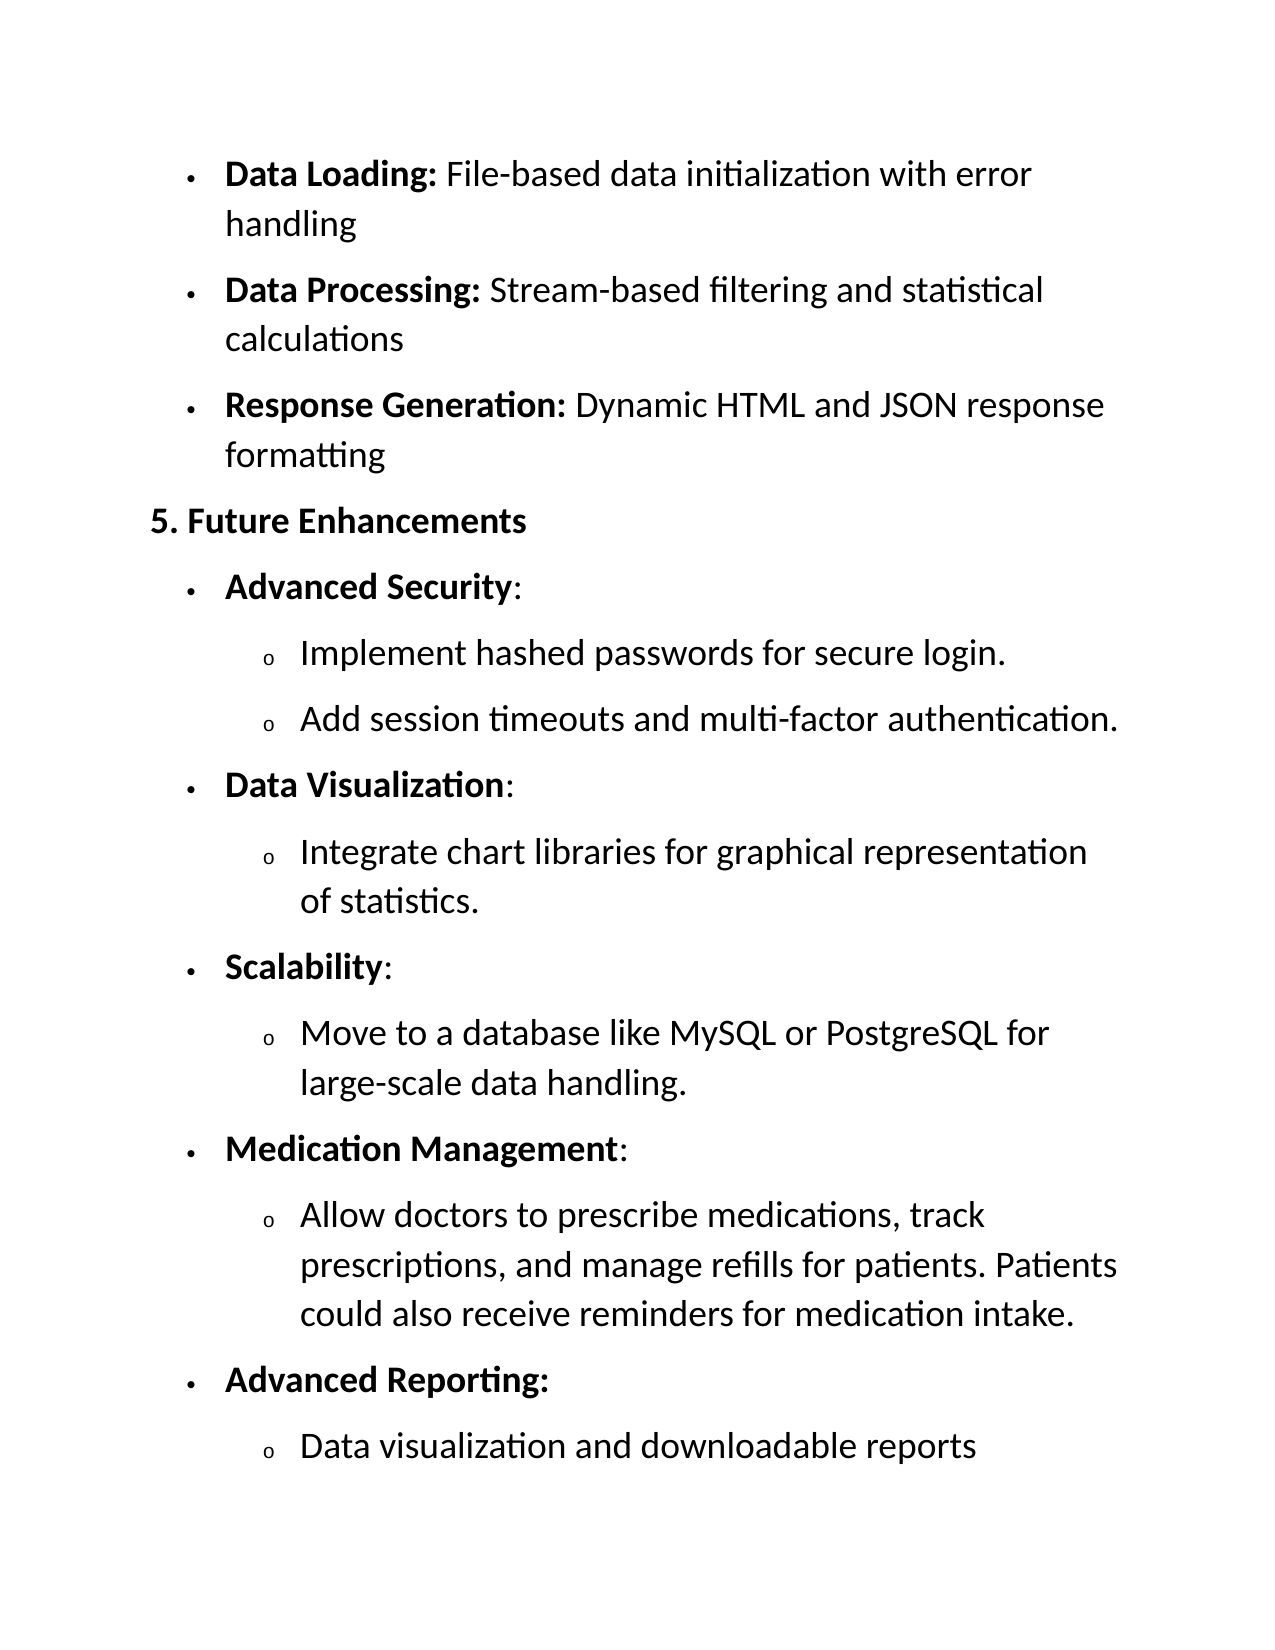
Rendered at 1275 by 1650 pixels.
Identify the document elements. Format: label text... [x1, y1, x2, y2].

text 5. Future Enhancements [150, 497, 1125, 543]
list Medication Management: [187, 1125, 1125, 1171]
list Allow doctors to prescribe medications, track prescriptions, and manage refills for patients. Patients could also receive reminders for medication intake. [262, 1191, 1125, 1336]
list Advanced Reporting: [187, 1356, 1125, 1402]
list Data Processing: Stream-based filtering and statistical calculations [187, 266, 1125, 361]
list Integrate chart libraries for graphical representation of statistics. [262, 828, 1125, 923]
list Data visualization and downloadable reports [262, 1422, 1125, 1468]
list Scalability: [187, 943, 1125, 989]
list Implement hashed passwords for secure login. [262, 629, 1125, 675]
list Move to a database like MySQL or PostgreSQL for large-scale data handling. [262, 1009, 1125, 1105]
list Response Generation: Dynamic HTML and JSON response formatting [187, 381, 1125, 477]
list Data Visualization: [187, 761, 1125, 807]
list Add session timeouts and multi-factor authentication. [262, 695, 1125, 741]
list Advanced Security: [187, 563, 1125, 609]
list Data Loading: File-based data initialization with error handling [187, 150, 1125, 245]
